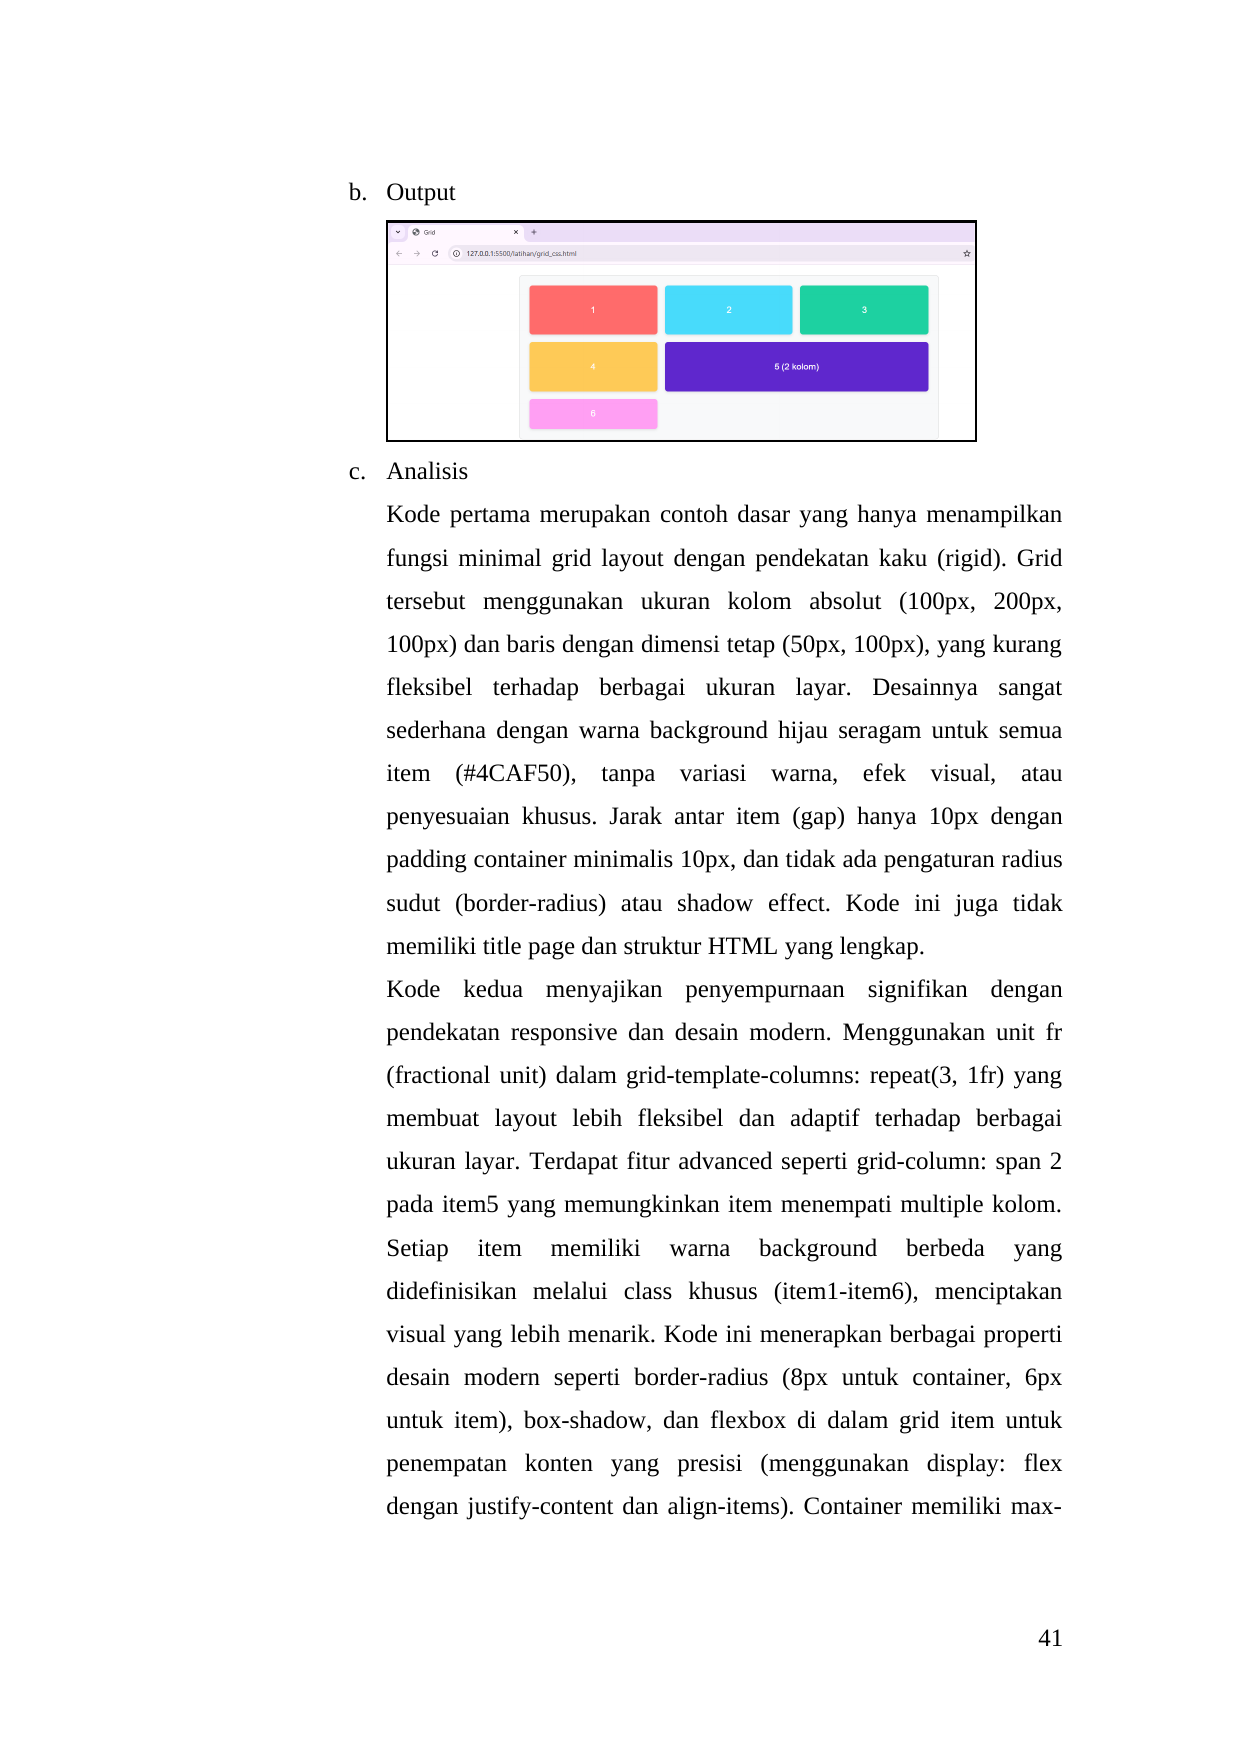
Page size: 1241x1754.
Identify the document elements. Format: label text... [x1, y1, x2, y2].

list Kode pertama merupakan contoh dasar yang hanya menampilkan fungsi minimal grid layout dengan pendekatan kaku (rigid). Grid tersebut menggunakan ukuran kolom absolut (100px, 200px, 100px) dan baris dengan dimensi tetap (50px, 100px), yang kurang fleksibel terhadap berbagai ukuran layar. Desainnya sangat sederhana dengan warna background hijau seragam untuk semua item (#4CAF50), tanpa variasi warna, efek visual, atau penyesuaian khusus. Jarak antar item (gap) hanya 10px dengan padding container minimalis 10px, dan tidak ada pengaturan radius sudut (border-radius) atau shadow effect. Kode ini juga tidak memiliki title page dan struktur HTML yang lengkap. [386, 499, 1063, 959]
list Analisis [349, 456, 1063, 485]
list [386, 974, 1063, 1520]
list Output [349, 177, 1063, 206]
picture [388, 223, 975, 440]
